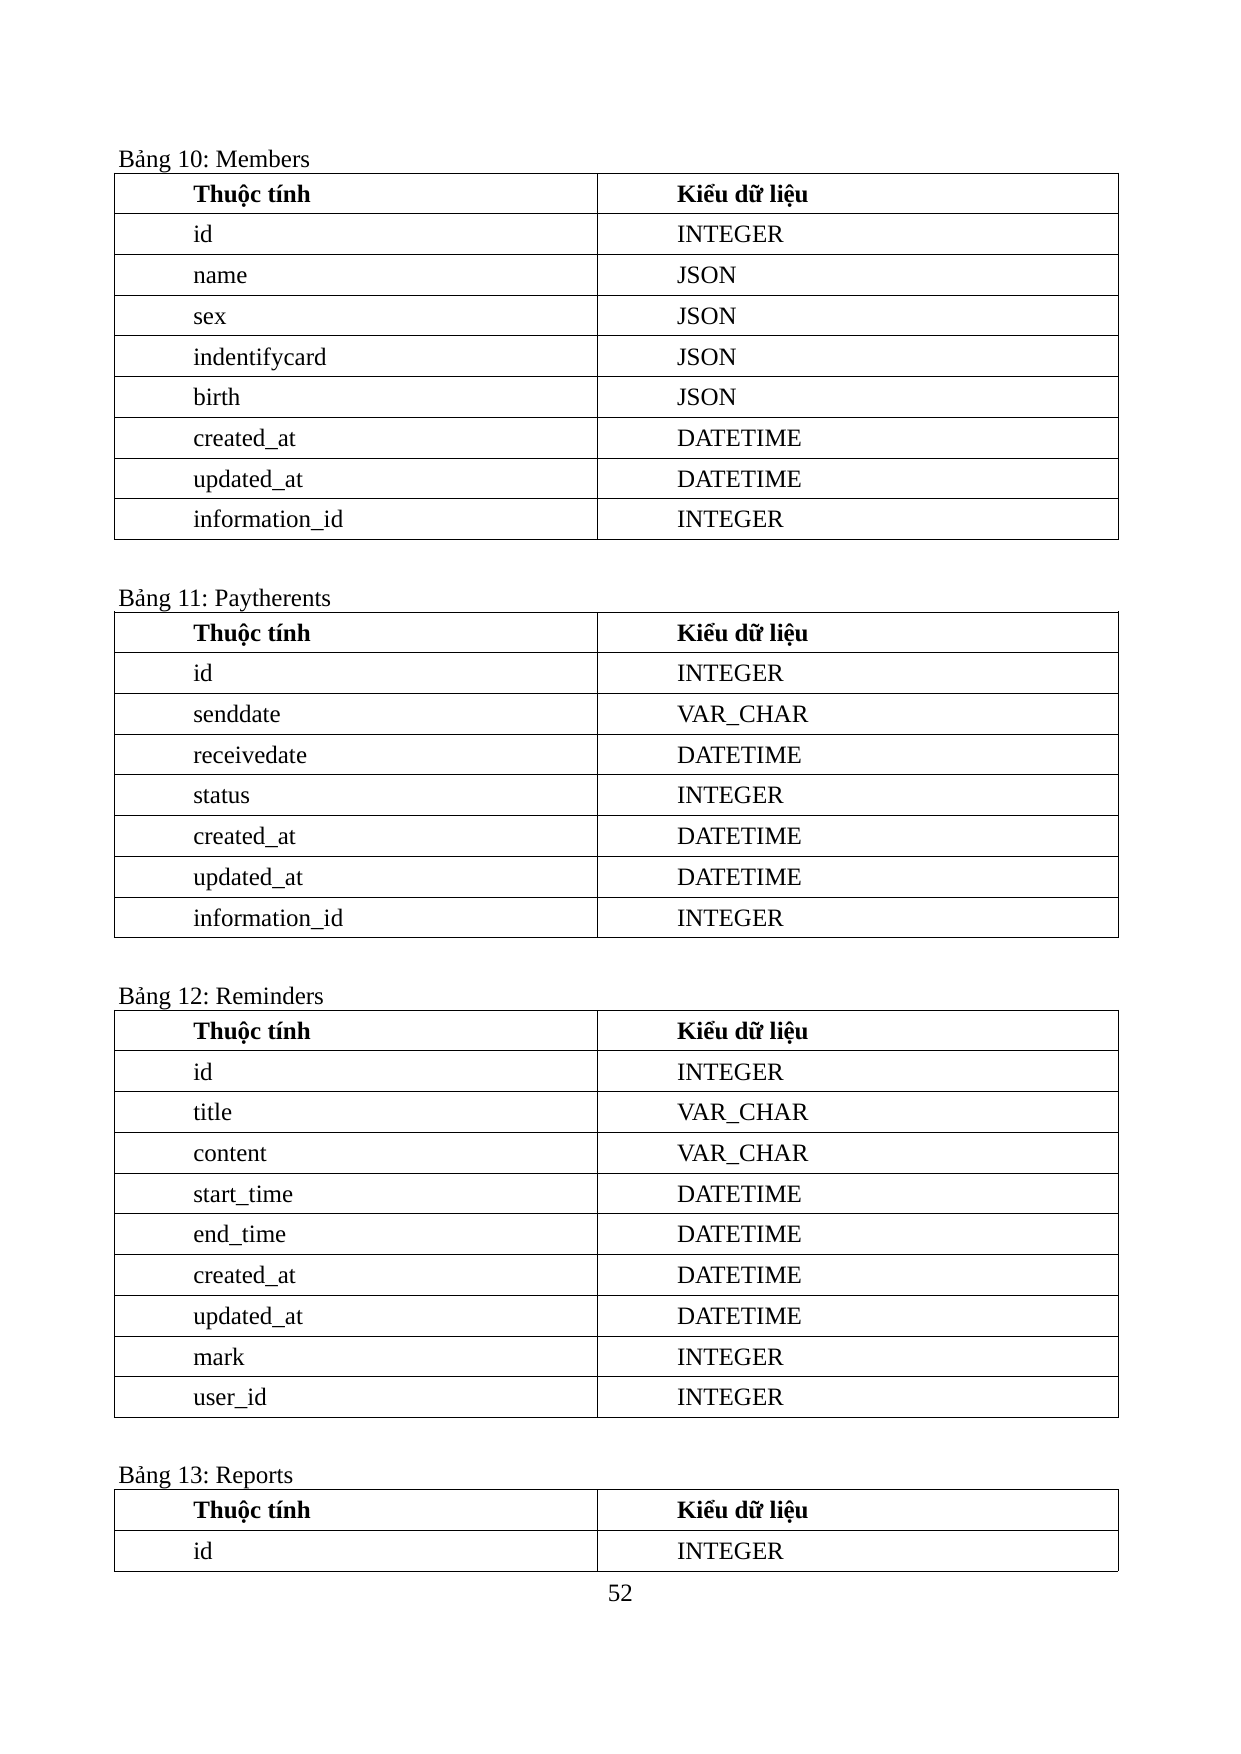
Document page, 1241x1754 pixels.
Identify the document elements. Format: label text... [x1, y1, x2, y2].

table_cell INTEGER [598, 1337, 1118, 1376]
table_cell INTEGER [598, 775, 1118, 815]
text Bảng 13: Reports [118, 1461, 1122, 1489]
text Bảng 12: Reminders [118, 981, 1122, 1010]
table_cell JSON [598, 377, 1118, 417]
table_cell created_at [115, 1255, 597, 1295]
table_cell INTEGER [598, 898, 1118, 937]
table_header Kiểu dữ liệu [598, 613, 1118, 652]
table_cell INTEGER [598, 499, 1118, 539]
text Bảng 10: Members [118, 144, 1122, 172]
table_cell DATETIME [598, 857, 1118, 897]
table_cell DATETIME [598, 1255, 1118, 1295]
table_cell JSON [598, 255, 1118, 295]
table_header Kiểu dữ liệu [598, 174, 1118, 213]
table_cell created_at [115, 418, 597, 458]
table_cell start_time [115, 1174, 597, 1213]
table_cell JSON [598, 296, 1118, 335]
table_cell INTEGER [598, 1531, 1118, 1571]
table_cell DATETIME [598, 1296, 1118, 1336]
table_cell birth [115, 377, 597, 417]
table_cell DATETIME [598, 1174, 1118, 1213]
table_cell id [115, 653, 597, 693]
table_cell DATETIME [598, 735, 1118, 774]
table_cell updated_at [115, 1296, 597, 1336]
table_cell information_id [115, 499, 597, 539]
table_cell mark [115, 1337, 597, 1376]
table_cell information_id [115, 898, 597, 937]
text Bảng 11: Paytherents [118, 583, 1122, 611]
table_header Thuộc tính [115, 1011, 597, 1050]
table_cell name [115, 255, 597, 295]
table_cell status [115, 775, 597, 815]
table_cell VAR_CHAR [598, 1133, 1118, 1173]
table_header Thuộc tính [115, 1490, 597, 1530]
table_cell created_at [115, 816, 597, 856]
table_cell title [115, 1092, 597, 1132]
table_cell VAR_CHAR [598, 694, 1118, 734]
table_cell INTEGER [598, 214, 1118, 254]
table_cell JSON [598, 336, 1118, 376]
table_cell id [115, 1531, 597, 1571]
table_cell id [115, 1051, 597, 1091]
table_cell sex [115, 296, 597, 335]
table_header Thuộc tính [115, 613, 597, 652]
table_header Kiểu dữ liệu [598, 1011, 1118, 1050]
table_cell VAR_CHAR [598, 1092, 1118, 1132]
table_cell user_id [115, 1377, 597, 1417]
table_cell DATETIME [598, 816, 1118, 856]
table_cell indentifycard [115, 336, 597, 376]
table_cell end_time [115, 1214, 597, 1254]
table_header Thuộc tính [115, 174, 597, 213]
table_cell INTEGER [598, 1377, 1118, 1417]
table_cell id [115, 214, 597, 254]
table_cell senddate [115, 694, 597, 734]
table_cell content [115, 1133, 597, 1173]
table_cell updated_at [115, 459, 597, 498]
table_cell DATETIME [598, 418, 1118, 458]
table_header Kiểu dữ liệu [598, 1490, 1118, 1530]
table_cell DATETIME [598, 459, 1118, 498]
table_cell INTEGER [598, 1051, 1118, 1091]
table_cell INTEGER [598, 653, 1118, 693]
table_cell updated_at [115, 857, 597, 897]
table_cell DATETIME [598, 1214, 1118, 1254]
table_cell receivedate [115, 735, 597, 774]
